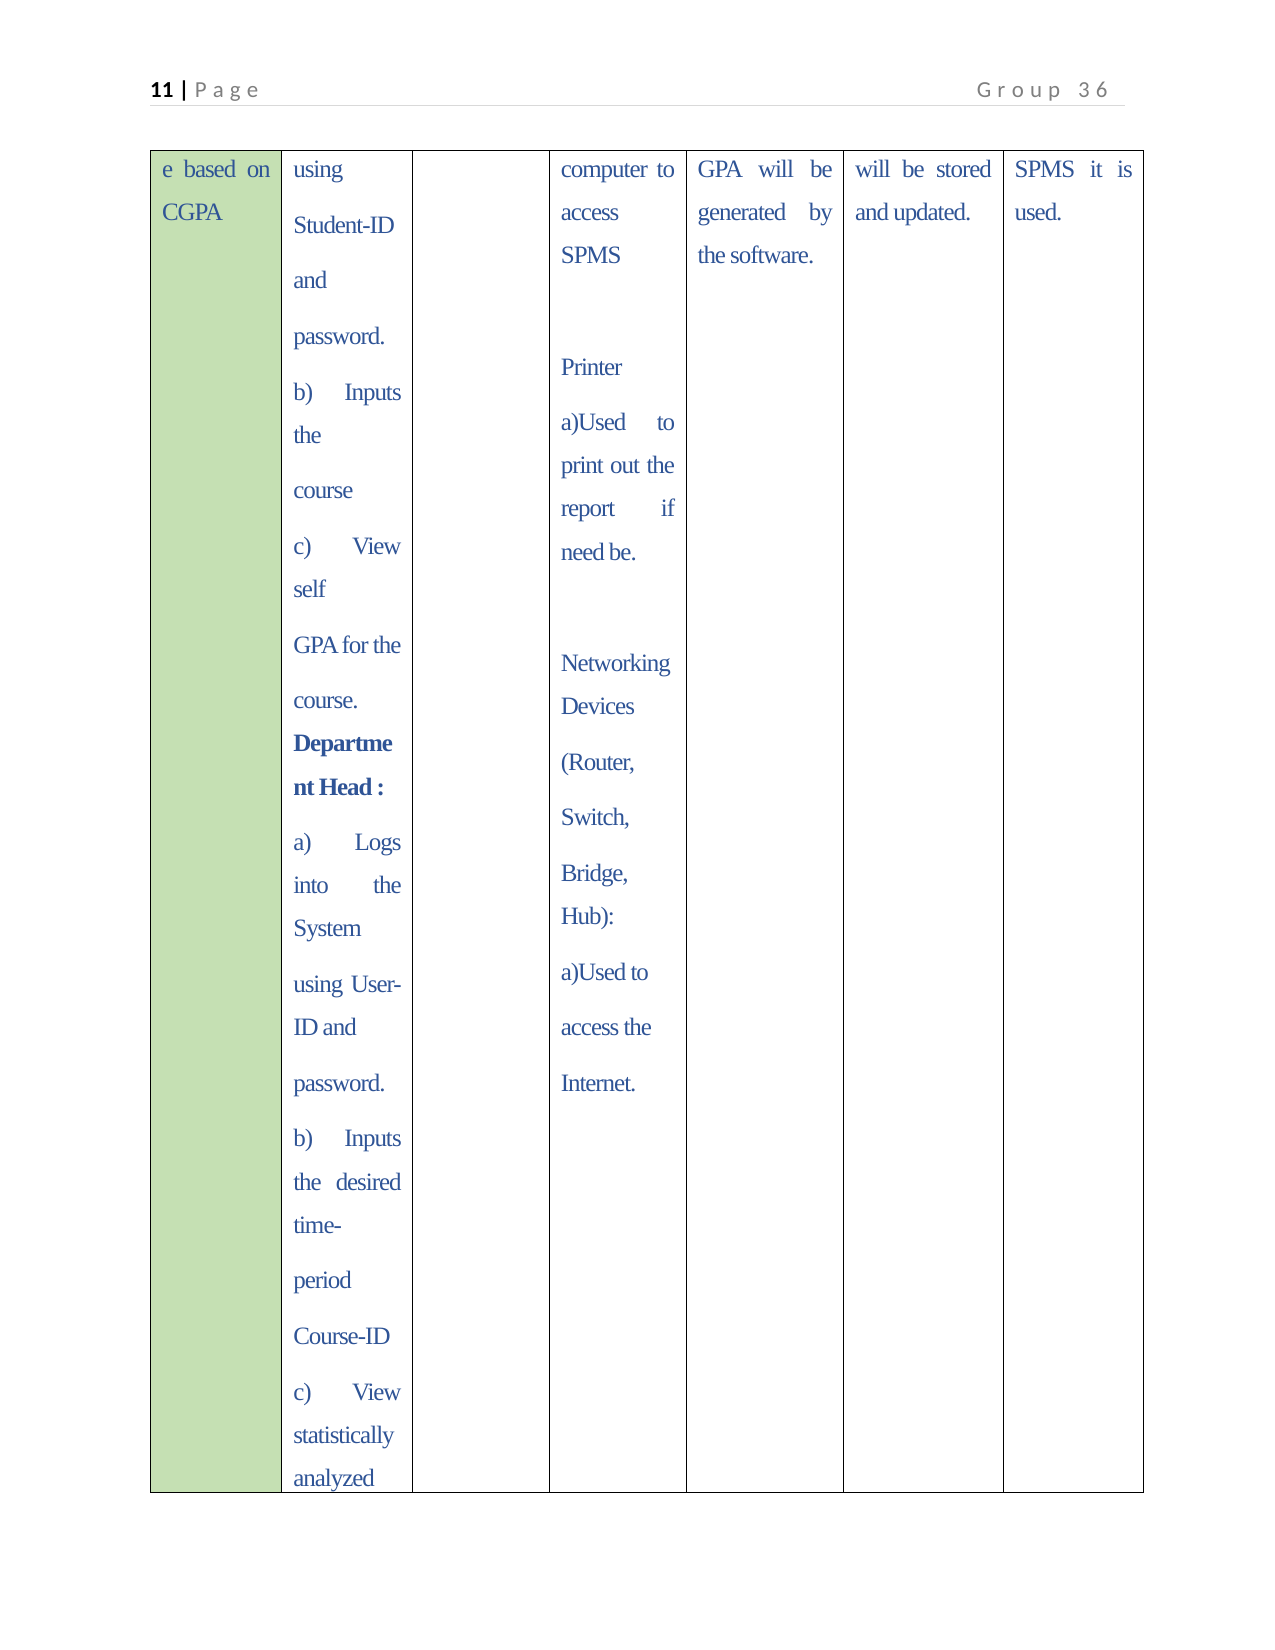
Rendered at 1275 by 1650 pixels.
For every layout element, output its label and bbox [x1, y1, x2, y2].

table_cell [413, 151, 549, 1492]
table_cell [1004, 151, 1143, 1492]
table_cell [687, 151, 843, 1492]
table_cell [844, 151, 1003, 1492]
table_cell [151, 151, 281, 1492]
table_cell [282, 151, 412, 1492]
table_cell [550, 151, 686, 1492]
